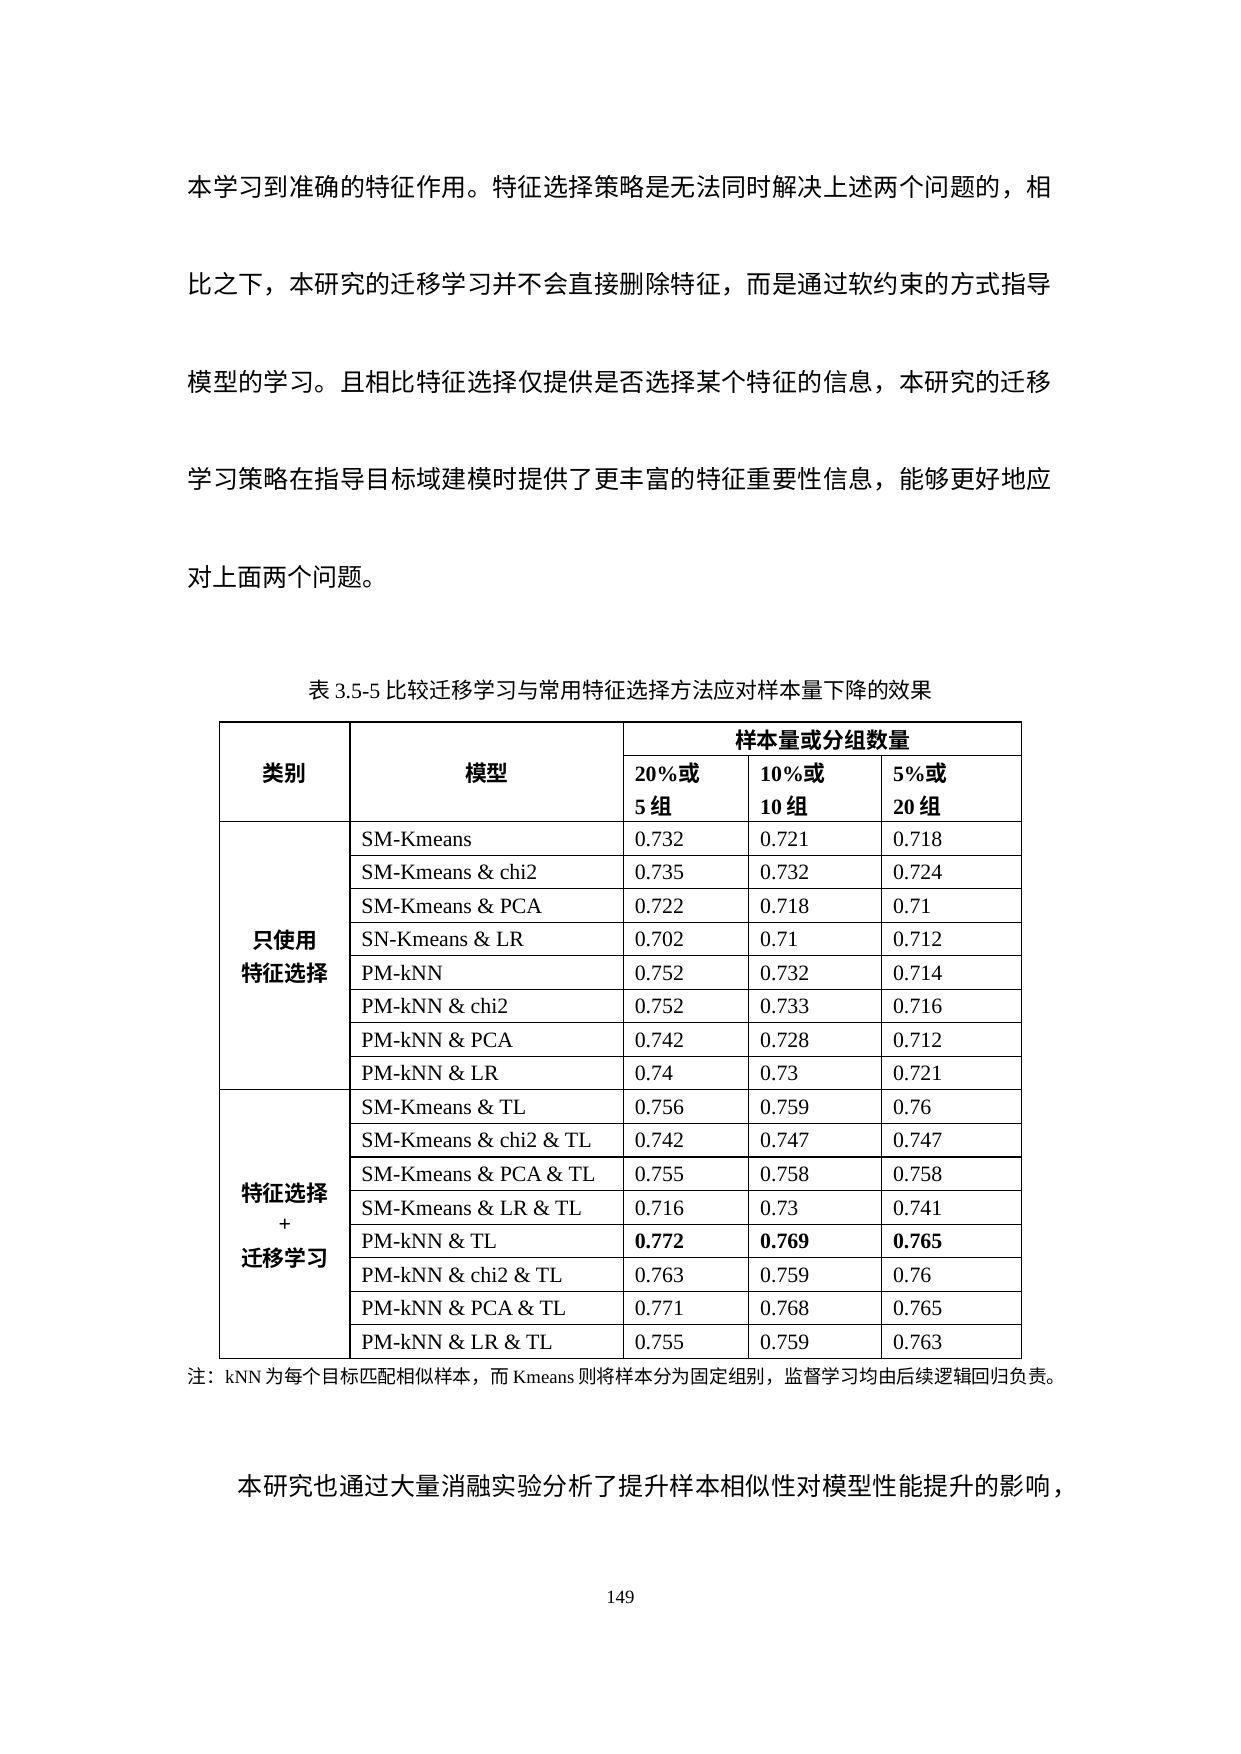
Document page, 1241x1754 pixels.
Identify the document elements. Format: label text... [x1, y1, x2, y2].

table_cell 0.765 [882, 1292, 1021, 1324]
table_cell 0.73 [749, 1057, 881, 1089]
table_cell PM-kNN & chi2 & TL [351, 1258, 623, 1291]
table_cell 0.772 [624, 1225, 748, 1257]
table_cell 0.732 [749, 856, 881, 888]
table_header 类别 [220, 723, 349, 821]
table_cell 0.755 [624, 1325, 748, 1358]
table_cell 0.759 [749, 1258, 881, 1291]
table_cell PM-kNN & TL [351, 1225, 623, 1257]
table_cell 0.747 [882, 1124, 1021, 1156]
table_cell 0.728 [749, 1023, 881, 1056]
table_cell 0.74 [624, 1057, 748, 1089]
table_cell PM-kNN & LR [351, 1057, 623, 1089]
table_cell PM-kNN & LR & TL [351, 1325, 623, 1358]
table_cell 0.718 [882, 822, 1021, 854]
table_cell SM-Kmeans [351, 822, 623, 854]
table_cell 0.741 [882, 1191, 1021, 1223]
table_cell 0.722 [624, 889, 748, 922]
table_cell 0.769 [749, 1225, 881, 1257]
table_cell 0.76 [882, 1258, 1021, 1291]
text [187, 153, 1053, 608]
table_cell 0.768 [749, 1292, 881, 1324]
table_cell 0.733 [749, 990, 881, 1022]
table_header 模型 [351, 723, 623, 821]
table_cell 0.763 [624, 1258, 748, 1291]
table_cell 0.752 [624, 956, 748, 989]
table_cell 0.73 [749, 1191, 881, 1223]
table_cell PM-kNN & PCA & TL [351, 1292, 623, 1324]
table_cell PM-kNN & chi2 [351, 990, 623, 1022]
text 注：kNN为每个目标匹配相似样本，而Kmeans则将样本分为固定组别，监督学习均由后续逻辑回归负责。 [187, 1359, 1053, 1391]
table_cell SM-Kmeans & chi2 [351, 856, 623, 888]
table_cell 0.732 [749, 956, 881, 989]
table_cell 0.747 [749, 1124, 881, 1156]
table_cell 0.756 [624, 1090, 748, 1123]
table_cell 20%或 5组 [624, 756, 748, 821]
table_cell 只使用 特征选择 [220, 822, 349, 1089]
table_cell 0.76 [882, 1090, 1021, 1123]
table_cell 0.721 [749, 822, 881, 854]
table_cell 0.714 [882, 956, 1021, 989]
table_cell 0.735 [624, 856, 748, 888]
table_cell SM-Kmeans & TL [351, 1090, 623, 1123]
table_cell 10%或 10组 [749, 756, 881, 821]
table_cell PM-kNN & PCA [351, 1023, 623, 1056]
table_cell 0.732 [624, 822, 748, 854]
table_cell 0.759 [749, 1090, 881, 1123]
table_cell SM-Kmeans & chi2 & TL [351, 1124, 623, 1156]
table_cell SM-Kmeans & PCA [351, 889, 623, 922]
table_cell 0.718 [749, 889, 881, 922]
table_cell 0.716 [882, 990, 1021, 1022]
text 表 3.5-5 比较迁移学习与常用特征选择方法应对样本量下降的效果 [187, 673, 1053, 706]
table_cell 0.702 [624, 923, 748, 955]
table_cell 0.724 [882, 856, 1021, 888]
table_cell 0.71 [882, 889, 1021, 922]
table_cell 0.712 [882, 923, 1021, 955]
table_cell 0.758 [882, 1158, 1021, 1190]
table_cell PM-kNN [351, 956, 623, 989]
table_cell 0.771 [624, 1292, 748, 1324]
table_cell 0.742 [624, 1124, 748, 1156]
table_cell 0.716 [624, 1191, 748, 1223]
table_cell SM-Kmeans & LR & TL [351, 1191, 623, 1223]
table_cell 特征选择 + 迁移学习 [220, 1090, 349, 1358]
table_cell 0.742 [624, 1023, 748, 1056]
table_cell 0.763 [882, 1325, 1021, 1358]
table_cell 0.755 [624, 1158, 748, 1190]
table_cell SM-Kmeans & PCA & TL [351, 1158, 623, 1190]
table_cell 0.71 [749, 923, 881, 955]
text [187, 1452, 1053, 1517]
table_header 样本量或分组数量 [624, 723, 1021, 755]
table_cell 0.712 [882, 1023, 1021, 1056]
table_cell 5%或 20组 [882, 756, 1021, 821]
table_cell 0.752 [624, 990, 748, 1022]
table_cell 0.759 [749, 1325, 881, 1358]
table_cell SN-Kmeans & LR [351, 923, 623, 955]
table_cell 0.765 [882, 1225, 1021, 1257]
table_cell 0.721 [882, 1057, 1021, 1089]
table_cell 0.758 [749, 1158, 881, 1190]
